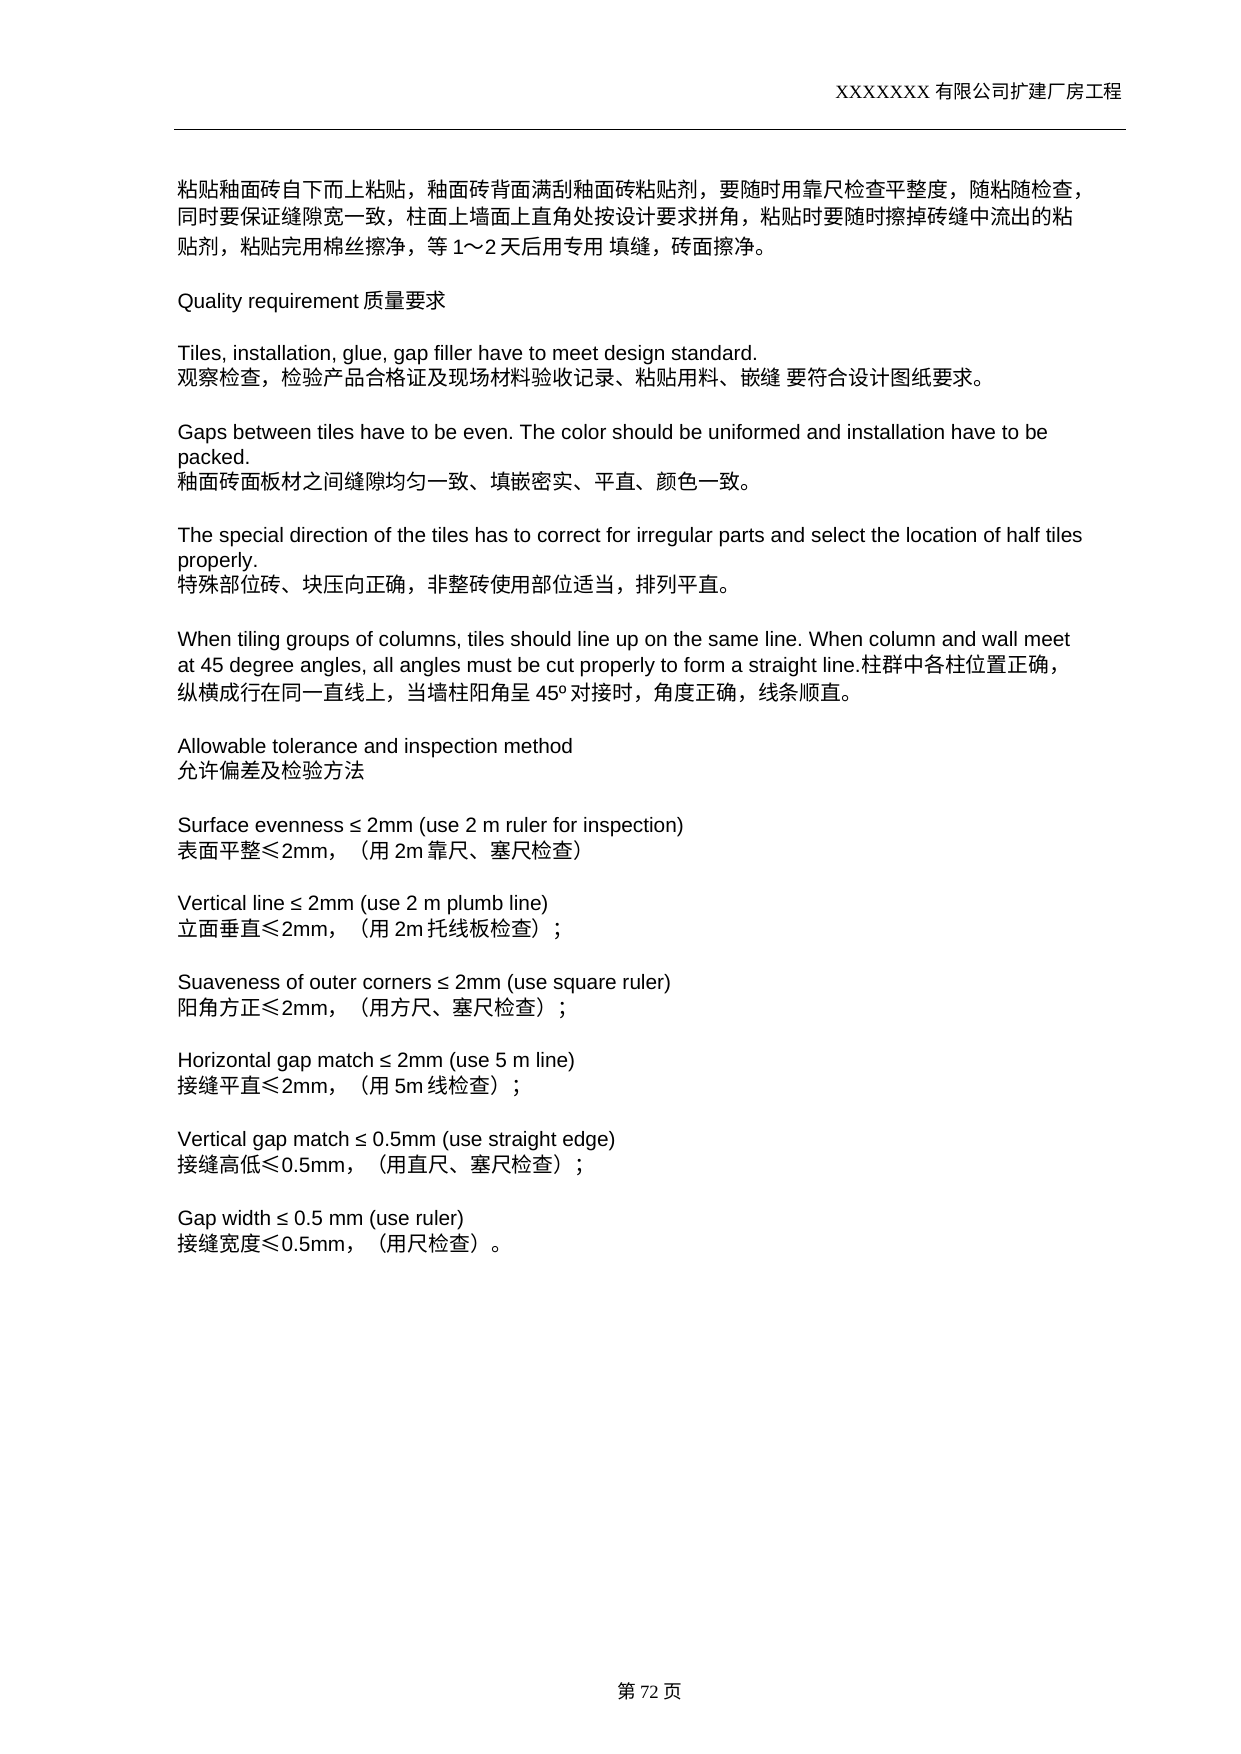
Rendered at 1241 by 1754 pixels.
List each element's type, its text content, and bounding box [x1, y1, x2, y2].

text When tiling groups of columns, tiles should line up on the same line. When column and wall meet [177, 627, 1240, 652]
text properly. [177, 548, 1240, 573]
text 允许偏差及检验方法 [177, 758, 1240, 783]
text 贴剂，粘贴完用棉丝擦净，等1～2天后用专用 填缝，砖面擦净。 [177, 230, 1240, 260]
text 接缝宽度≤0.5mm，（用尺检查）。 [177, 1230, 1240, 1256]
text 第 72 页 [617, 1682, 1240, 1703]
text 表面平整≤2mm，（用2m靠尺、塞尺检查） [177, 837, 1240, 863]
text The special direction of the tiles has to correct for irregular parts and select the location of half tiles [177, 523, 1240, 548]
text Gap width ≤ 0.5 mm (use ruler) [177, 1205, 1240, 1230]
text 釉面砖面板材之间缝隙均匀一致、填嵌密实、平直、颜色一致。 [177, 469, 1240, 494]
text 粘贴釉面砖自下而上粘贴，釉面砖背面满刮釉面砖粘贴剂，要随时用靠尺检查平整度，随粘随检查， [177, 180, 1240, 202]
text Vertical gap match ≤ 0.5mm (use straight edge) [177, 1127, 1240, 1151]
text 接缝平直≤2mm，（用5m线检查）； [177, 1073, 1240, 1099]
text at 45 degree angles, all angles must be cut properly to form a straight line.柱群中各柱位置正确， [177, 652, 1240, 678]
text Horizontal gap match ≤ 2mm (use 5 m line) [177, 1048, 1240, 1073]
text XXXXXXX 有限公司扩建厂房工程 [835, 82, 1240, 103]
text 阳角方正≤2mm，（用方尺、塞尺检查）； [177, 994, 1240, 1021]
text Vertical line ≤ 2mm (use 2 m plumb line) [177, 891, 1240, 916]
text Quality requirement质量要求 [177, 289, 1240, 314]
text Allowable tolerance and inspection method [177, 734, 1240, 758]
text packed. [177, 444, 1240, 469]
text 特殊部位砖、块压向正确，非整砖使用部位适当，排列平直。 [177, 573, 1240, 598]
text Suaveness of outer corners ≤ 2mm (use square ruler) [177, 970, 1240, 994]
text Gaps between tiles have to be even. The color should be uniformed and installation have to be [177, 420, 1240, 444]
text Tiles, installation, glue, gap filler have to meet design standard. [177, 341, 1240, 366]
text 立面垂直≤2mm，（用2m托线板检查）； [177, 916, 1240, 942]
text 接缝高低≤0.5mm，（用直尺、塞尺检查）； [177, 1151, 1240, 1178]
text 同时要保证缝隙宽一致，柱面上墙面上直角处按设计要求拼角，粘贴时要随时擦掉砖缝中流出的粘 [177, 202, 1240, 230]
text 纵横成行在同一直线上，当墙柱阳角呈45º对接时，角度正确，线条顺直。 [177, 678, 1240, 706]
text Surface evenness ≤ 2mm (use 2 m ruler for inspection) [177, 812, 1240, 837]
text 观察检查，检验产品合格证及现场材料验收记录、粘贴用料、嵌缝 要符合设计图纸要求。 [177, 366, 1240, 391]
